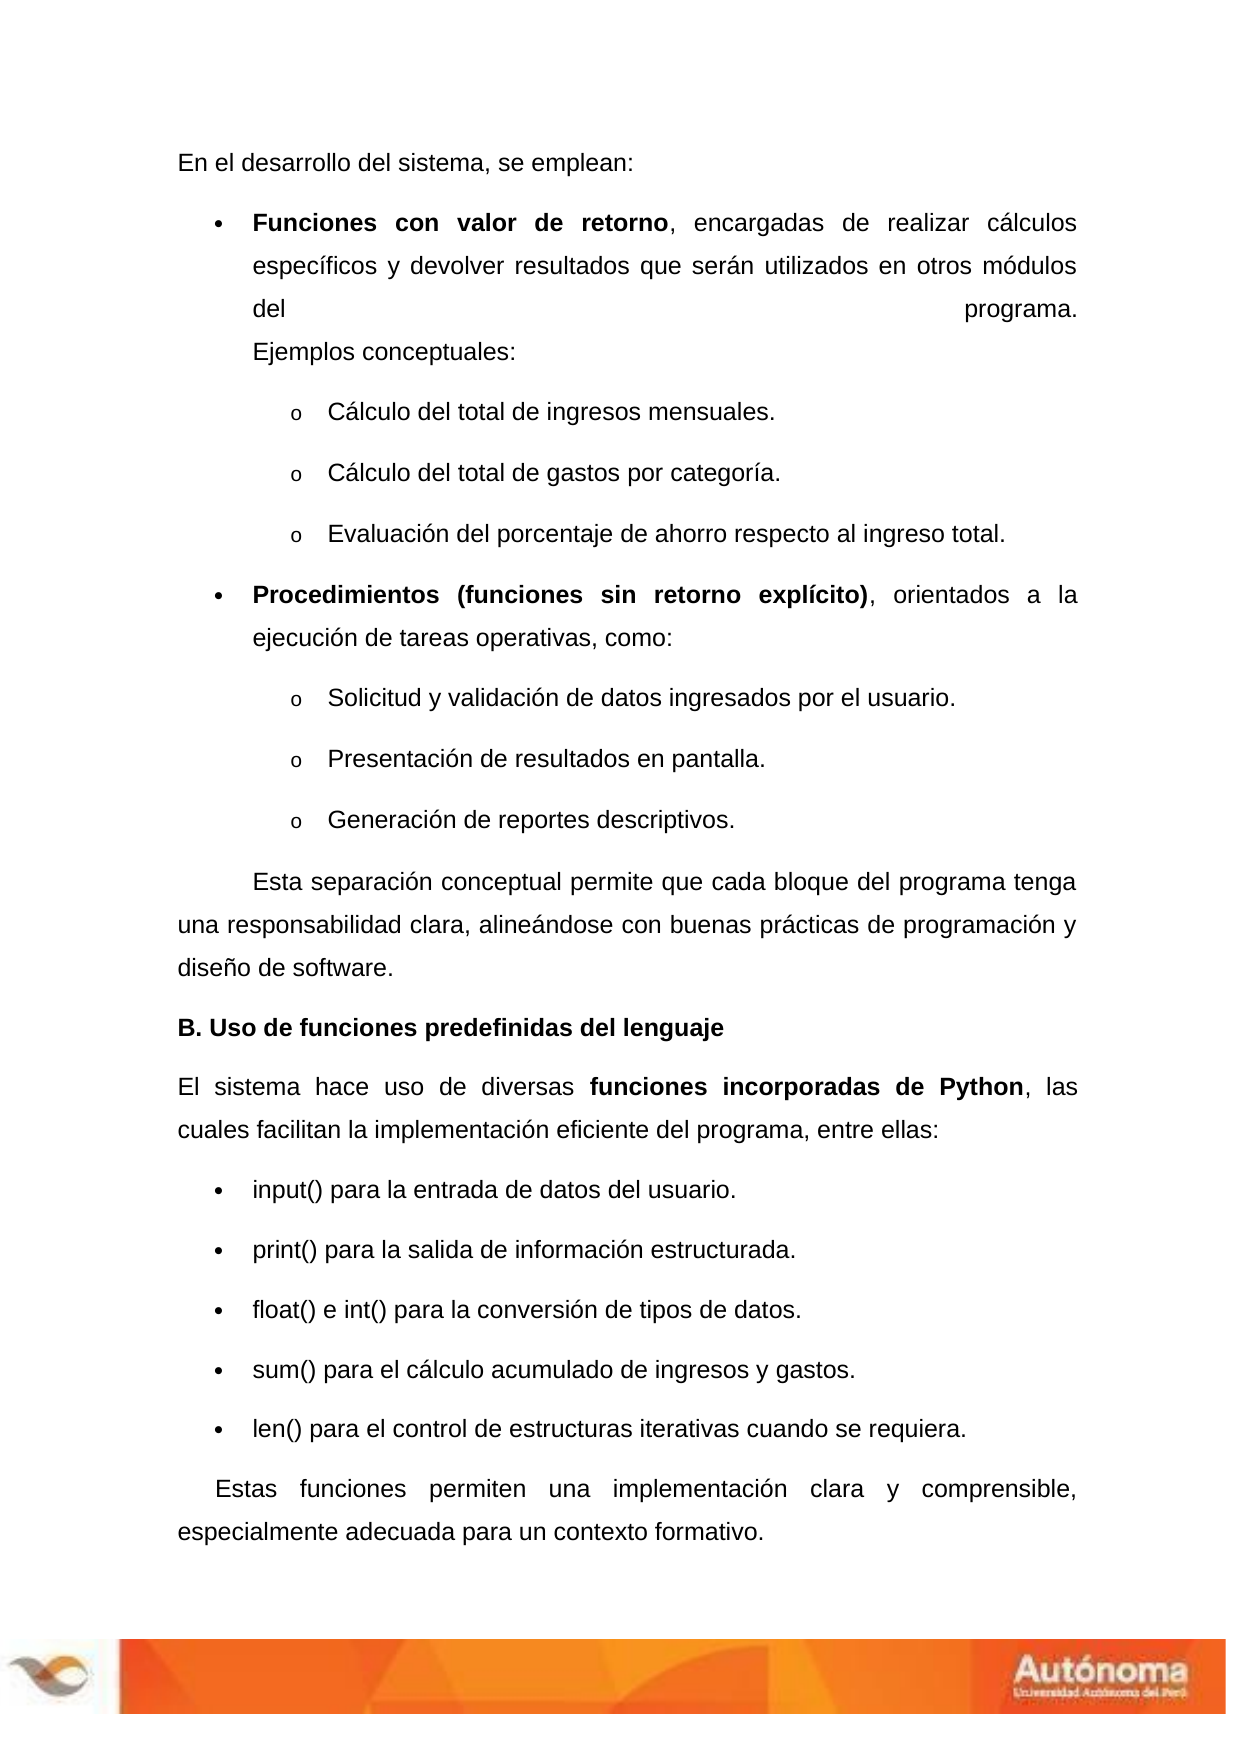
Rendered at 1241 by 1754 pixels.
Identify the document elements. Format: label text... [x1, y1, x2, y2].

picture [0, 1639, 1226, 1714]
list float() e int() para la conversión de tipos de datos. [215, 1295, 1078, 1323]
list sum() para el cálculo acumulado de ingresos y gastos. [215, 1354, 1078, 1383]
list print() para la salida de información estructurada. [215, 1235, 1078, 1264]
list Generación de reportes descriptivos. [290, 805, 1078, 835]
text Esta separación conceptual permite que cada bloque del programa tenga una responsabilidad clara, alineándose con buenas prácticas de programación y diseño de software. [177, 866, 1078, 981]
text Estas funciones permiten una implementación clara y comprensible, especialmente adecuada para un contexto formativo. [177, 1474, 1078, 1546]
text En el desarrollo del sistema, se emplean: [177, 148, 1078, 176]
list Funciones con valor de retorno, encargadas de realizar cálculos específicos y devolver resultados que serán utilizados en otros módulos del programa. Ejemplos conceptuales: [215, 207, 1078, 366]
text B. Uso de funciones predefinidas del lenguaje [177, 1012, 1078, 1041]
list Procedimientos (funciones sin retorno explícito), orientados a la ejecución de tareas operativas, como: [215, 580, 1078, 652]
list Presentación de resultados en pantalla. [290, 744, 1078, 774]
list input() para la entrada de datos del usuario. [215, 1175, 1078, 1204]
list len() para el control de estructuras iterativas cuando se requiera. [215, 1414, 1078, 1443]
list Solicitud y validación de datos ingresados por el usuario. [290, 683, 1078, 713]
list Cálculo del total de ingresos mensuales. [290, 397, 1078, 426]
text El sistema hace uso de diversas funciones incorporadas de Python, las cuales facilitan la implementación eficiente del programa, entre ellas: [177, 1072, 1078, 1144]
list Cálculo del total de gastos por categoría. [290, 458, 1078, 487]
list Evaluación del porcentaje de ahorro respecto al ingreso total. [290, 519, 1078, 549]
